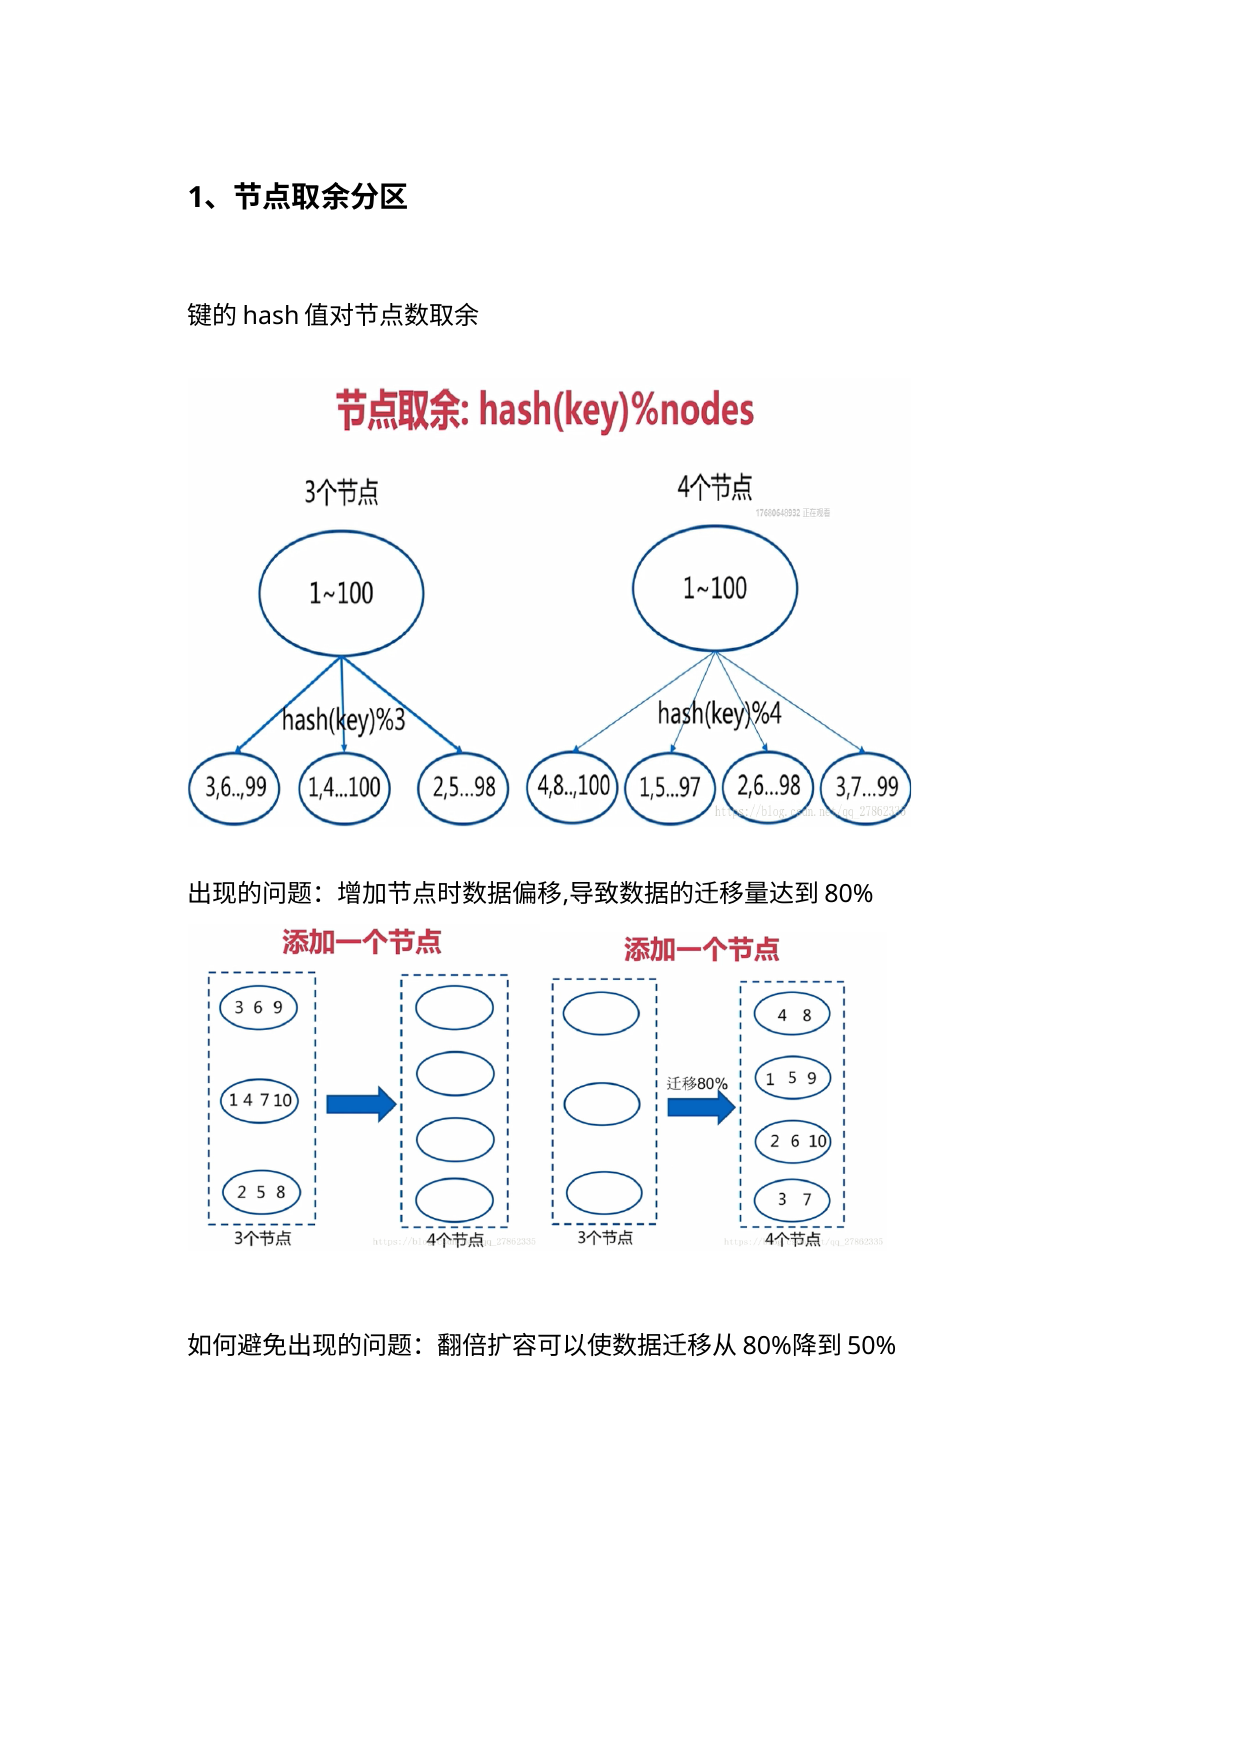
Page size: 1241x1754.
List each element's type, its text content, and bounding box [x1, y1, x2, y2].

subtitle 1、节点取余分区 [187, 162, 1053, 227]
picture [187, 924, 888, 1251]
text 键的hash值对节点数取余 [187, 281, 1053, 346]
picture [187, 378, 912, 827]
text 如何避免出现的问题：翻倍扩容可以使数据迁移从80%降到50% [187, 1311, 1053, 1376]
